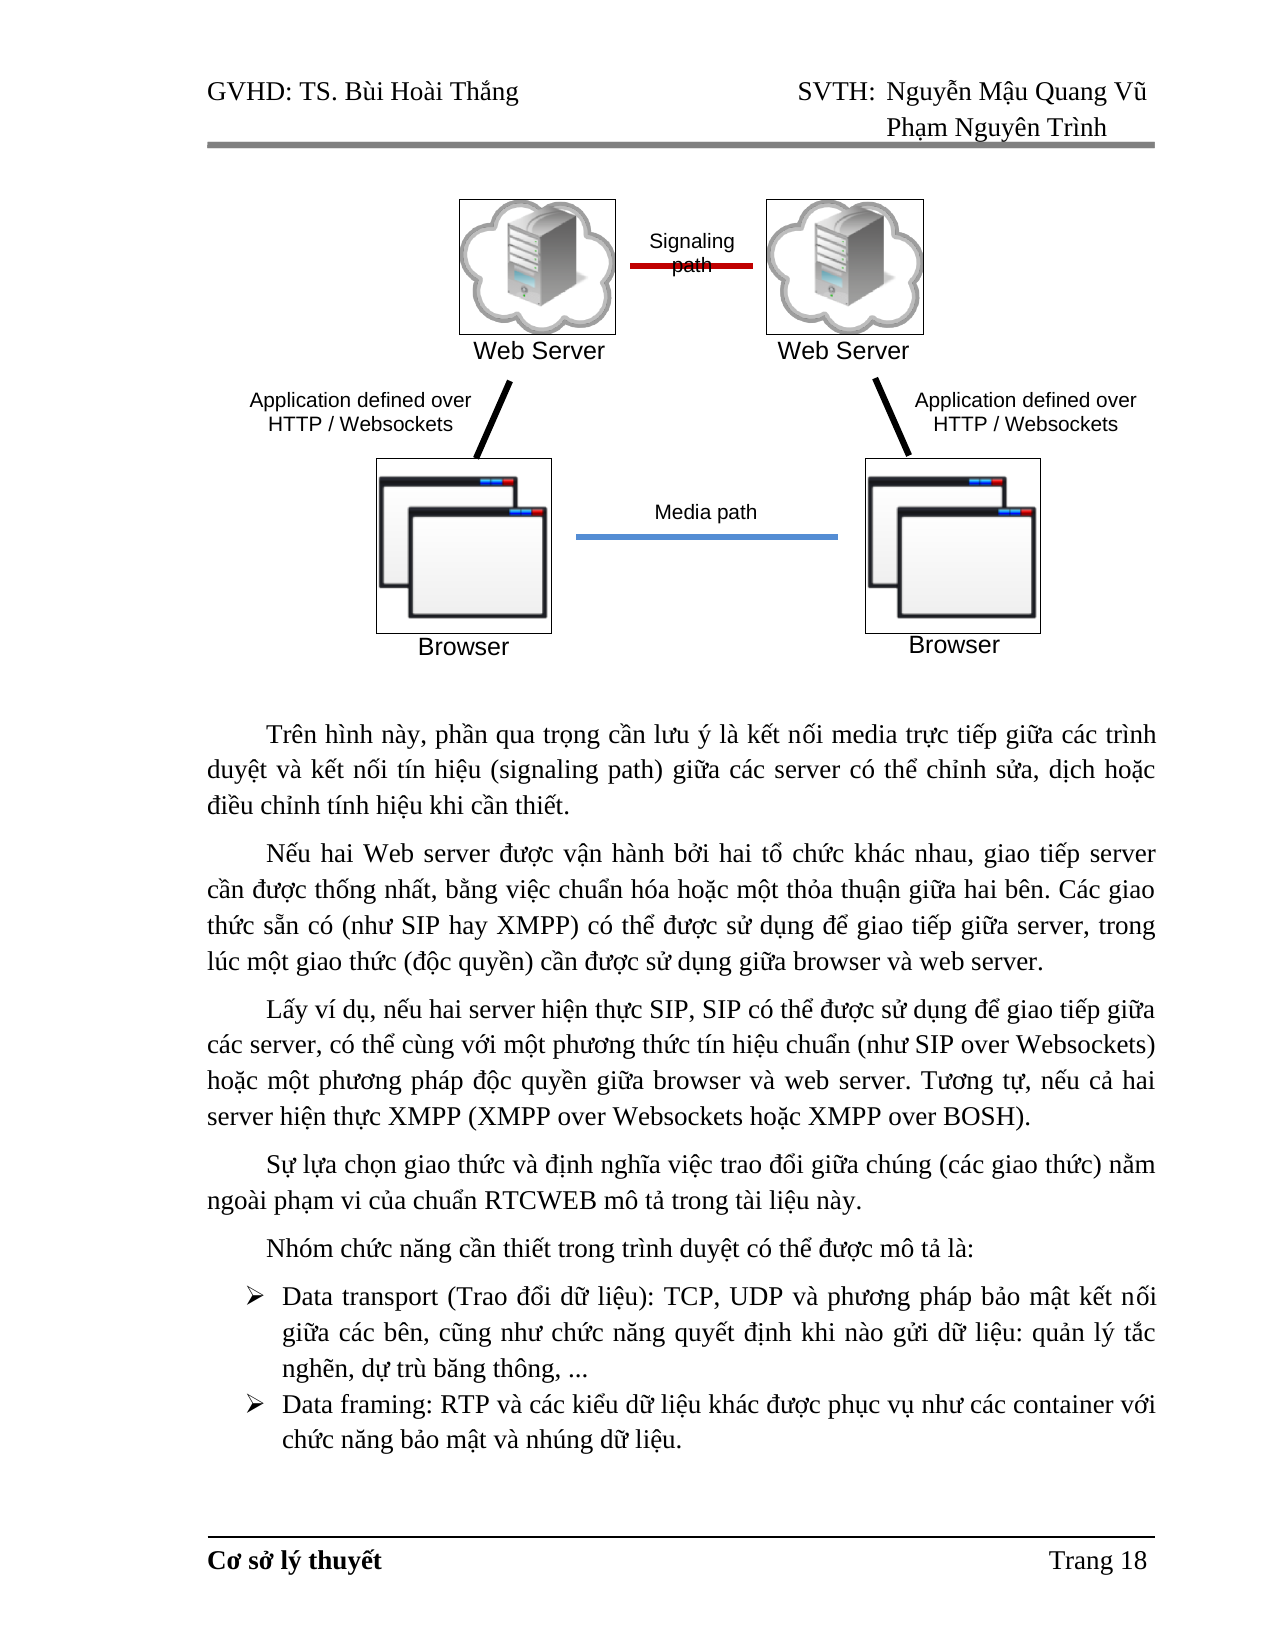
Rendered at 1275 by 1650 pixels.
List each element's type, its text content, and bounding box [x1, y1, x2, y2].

text Trên hình này, phần qua trọng cần lưu ý là kết nối media trực tiếp giữa các trình duyệt và kết nối tín hiệu (signaling path) giữa các server có thể chỉnh sửa, dịch hoặc điều chỉnh tính hiệu khi cần thiết. [207, 718, 1157, 820]
text Lấy ví dụ, nếu hai server hiện thực SIP, SIP có thể được sử dụng để giao tiếp giữa các server, có thể cùng với một phương thức tín hiệu chuẩn (như SIP over Websockets) hoặc một phương pháp độc quyền giữa browser và web server. Tương tự, nếu cả hai server hiện thực XMPP (XMPP over Websockets hoặc XMPP over BOSH). [207, 993, 1157, 1131]
picture [460, 200, 615, 334]
text Sự lựa chọn giao thức và định nghĩa việc trao đổi giữa chúng (các giao thức) nằm ngoài phạm vi của chuẩn RTCWEB mô tả trong tài liệu này. [207, 1148, 1157, 1215]
picture [866, 459, 1040, 633]
picture [767, 200, 923, 334]
text Nếu hai Web server được vận hành bởi hai tổ chức khác nhau, giao tiếp server cần được thống nhất, bằng việc chuẩn hóa hoặc một thỏa thuận giữa hai bên. Các giao thức sẵn có (như SIP hay XMPP) có thể được sử dụng để giao tiếp giữa server, trong lúc một giao thức (độc quyền) cần được sử dụng giữa browser và web server. [207, 837, 1157, 976]
text Nhóm chức năng cần thiết trong trình duyệt có thể được mô tả là: [207, 1232, 1157, 1263]
list Data framing: RTP và các kiểu dữ liệu khác được phục vụ như các container với chức năng bảo mật và nhúng dữ liệu. [244, 1388, 1157, 1455]
picture [377, 459, 551, 633]
list Data transport (Trao đổi dữ liệu): TCP, UDP và phương pháp bảo mật kết nối giữa các bên, cũng như chức năng quyết định khi nào gửi dữ liệu: quản lý tắc nghẽn, dự trù băng thông, ... [244, 1281, 1157, 1383]
